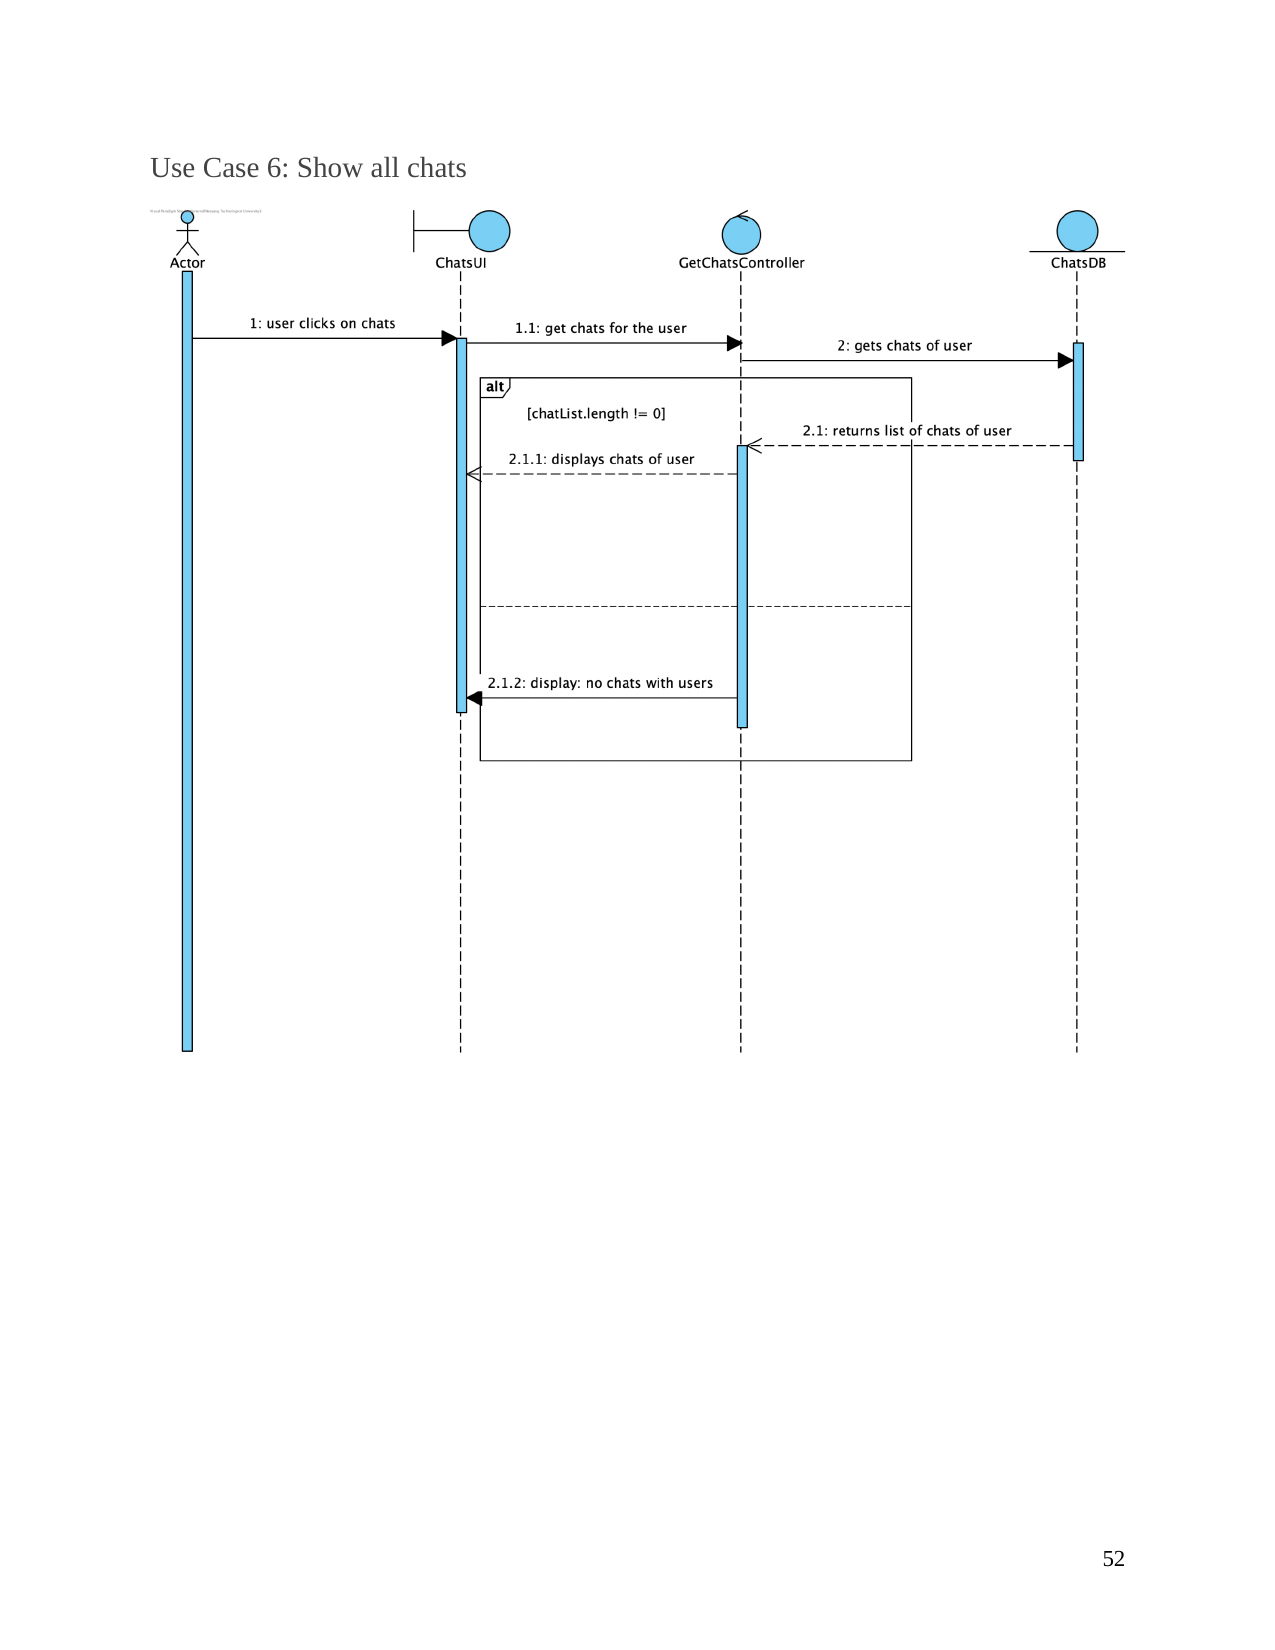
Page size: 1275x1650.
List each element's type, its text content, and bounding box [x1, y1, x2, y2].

subtitle Use Case 6: Show all chats [150, 150, 1125, 183]
picture [150, 208, 1125, 1057]
